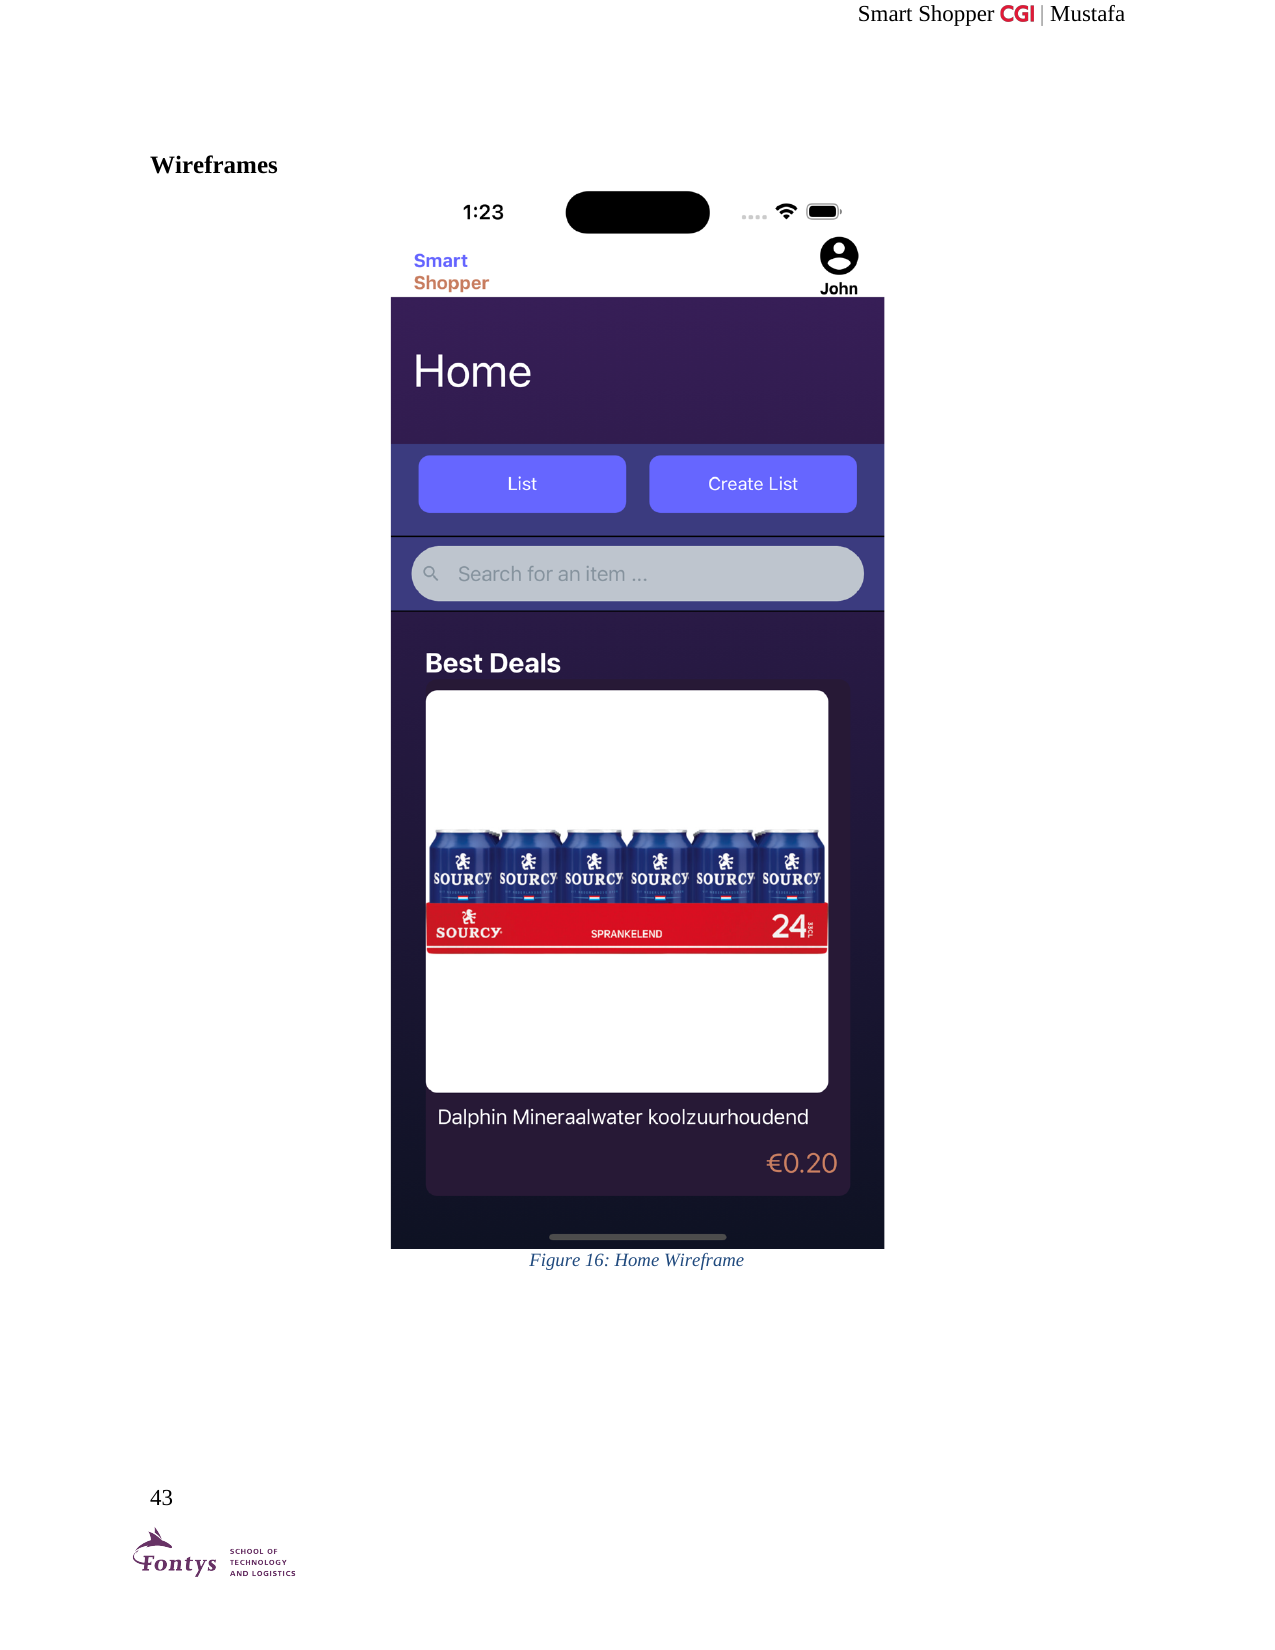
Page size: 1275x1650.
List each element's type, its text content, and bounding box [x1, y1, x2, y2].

text Figure 16: Home Wireframe [150, 1249, 1125, 1270]
text Wireframes [150, 150, 1125, 179]
picture [128, 1520, 300, 1582]
picture [1000, 5, 1034, 22]
picture [390, 178, 885, 1249]
